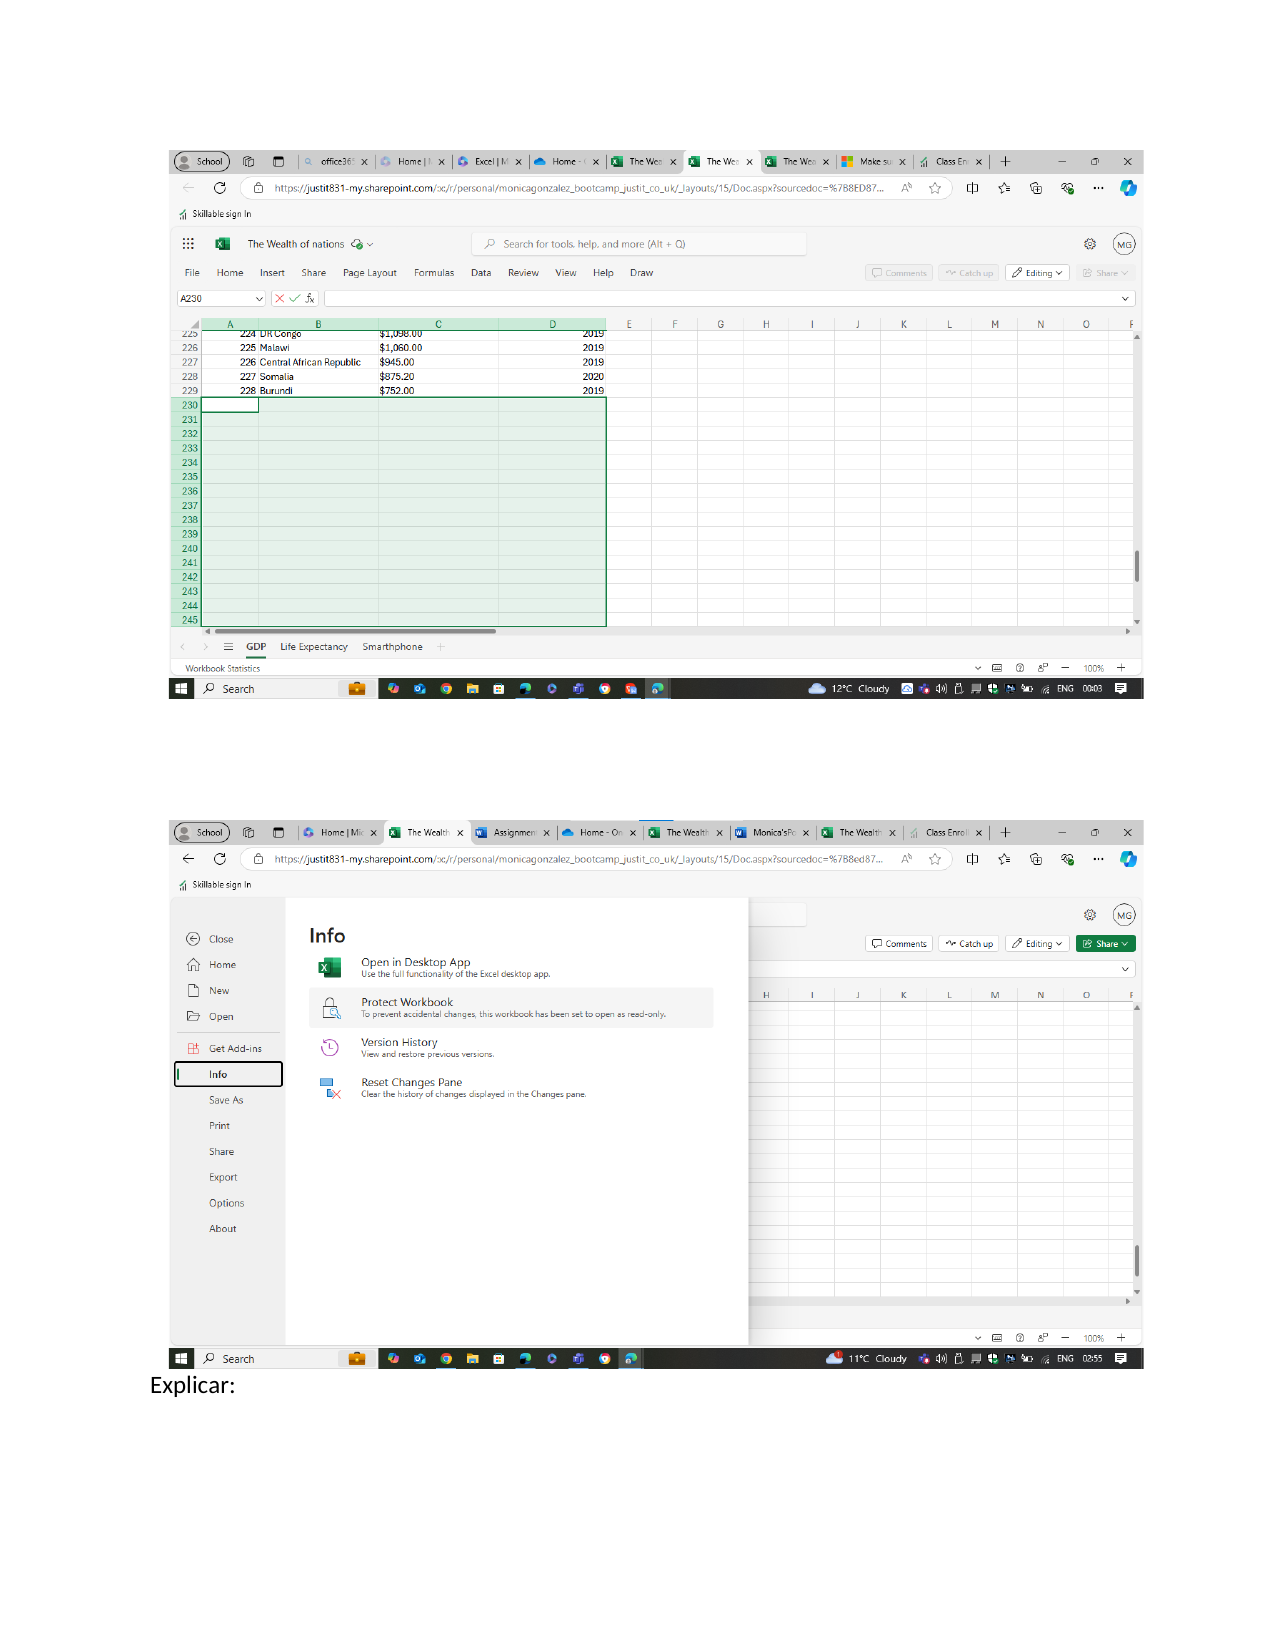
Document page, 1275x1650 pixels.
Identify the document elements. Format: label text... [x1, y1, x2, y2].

text Explicar: [150, 1369, 1125, 1399]
